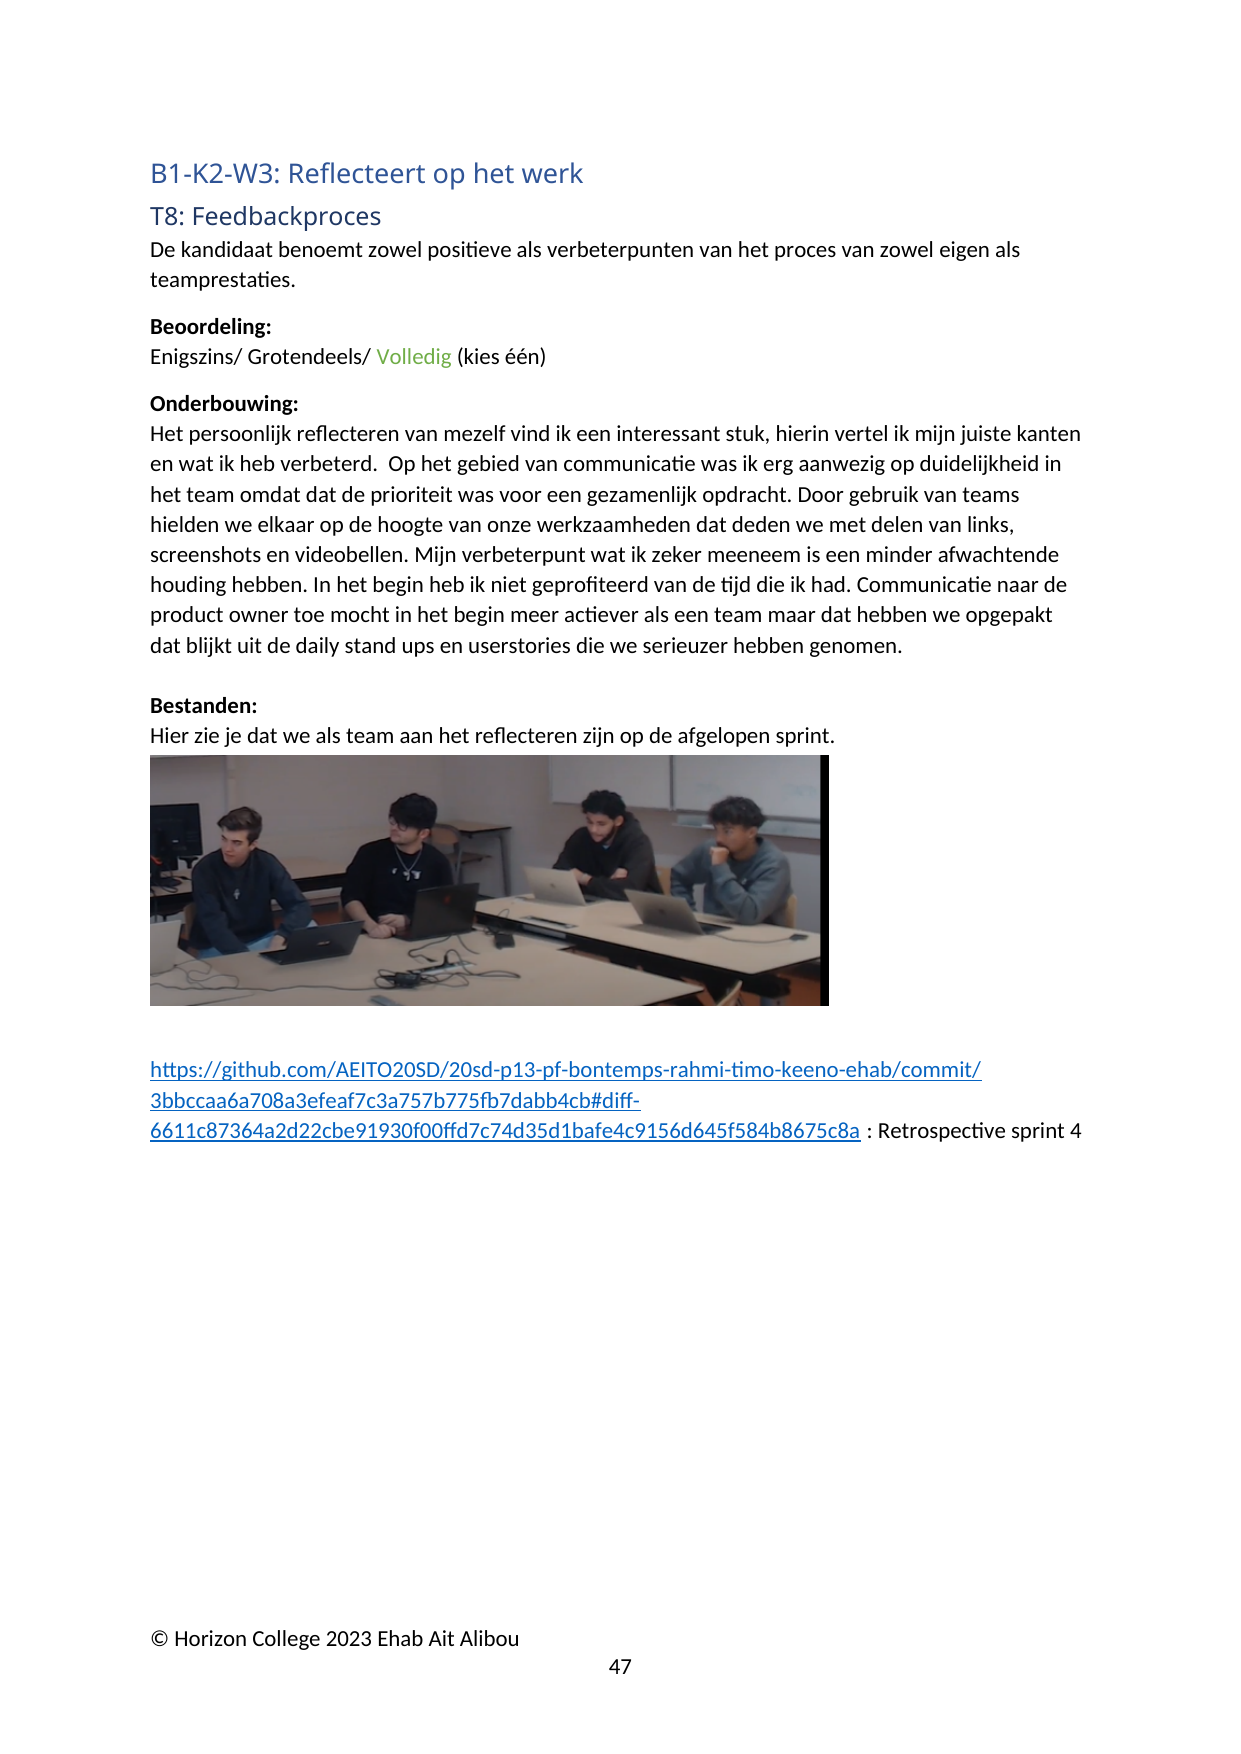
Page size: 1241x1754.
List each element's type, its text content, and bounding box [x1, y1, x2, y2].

subtitle T8: Feedbackproces [150, 198, 1090, 232]
picture [150, 755, 829, 1006]
subtitle B1-K2-W3: Reflecteert op het werk [150, 154, 1090, 191]
text Enigszins/ Grotendeels/ Volledig (kies één) [150, 342, 1090, 370]
text De kandidaat benoemt zowel positieve als verbeterpunten van het proces van zowel eigen als teamprestaties. [150, 235, 1090, 293]
text Hier zie je dat we als team aan het reflecteren zijn op de afgelopen sprint. [150, 721, 1090, 749]
text https://github.com/AEITO20SD/20sd-p13-pf-bontemps-rahmi-timo-keeno-ehab/commit/3bbccaa6a708a3efeaf7c3a757b775fb7dabb4cb#diff-6611c87364a2d22cbe91930f00ffd7c74d35d1bafe4c9156d645f584b8675c8a : Retrospective sprint 4 [150, 1056, 1090, 1144]
text Bestanden: [150, 691, 1090, 719]
text Beoordeling: [150, 312, 1090, 340]
text Onderbouwing: [150, 389, 1090, 417]
text Het persoonlijk reflecteren van mezelf vind ik een interessant stuk, hierin vertel ik mijn juiste kanten en wat ik heb verbeterd. Op het gebied van communicatie was ik erg aanwezig op duidelijkheid in het team omdat dat de prioriteit was voor een gezamenlijk opdracht. Door gebruik van teams hielden we elkaar op de hoogte van onze werkzaamheden dat deden we met delen van links, screenshots en videobellen. Mijn verbeterpunt wat ik zeker meeneem is een minder afwachtende houding hebben. In het begin heb ik niet geprofiteerd van de tijd die ik had. Communicatie naar de product owner toe mocht in het begin meer actiever als een team maar dat hebben we opgepakt dat blijkt uit de daily stand ups en userstories die we serieuzer hebben genomen. [150, 419, 1090, 659]
